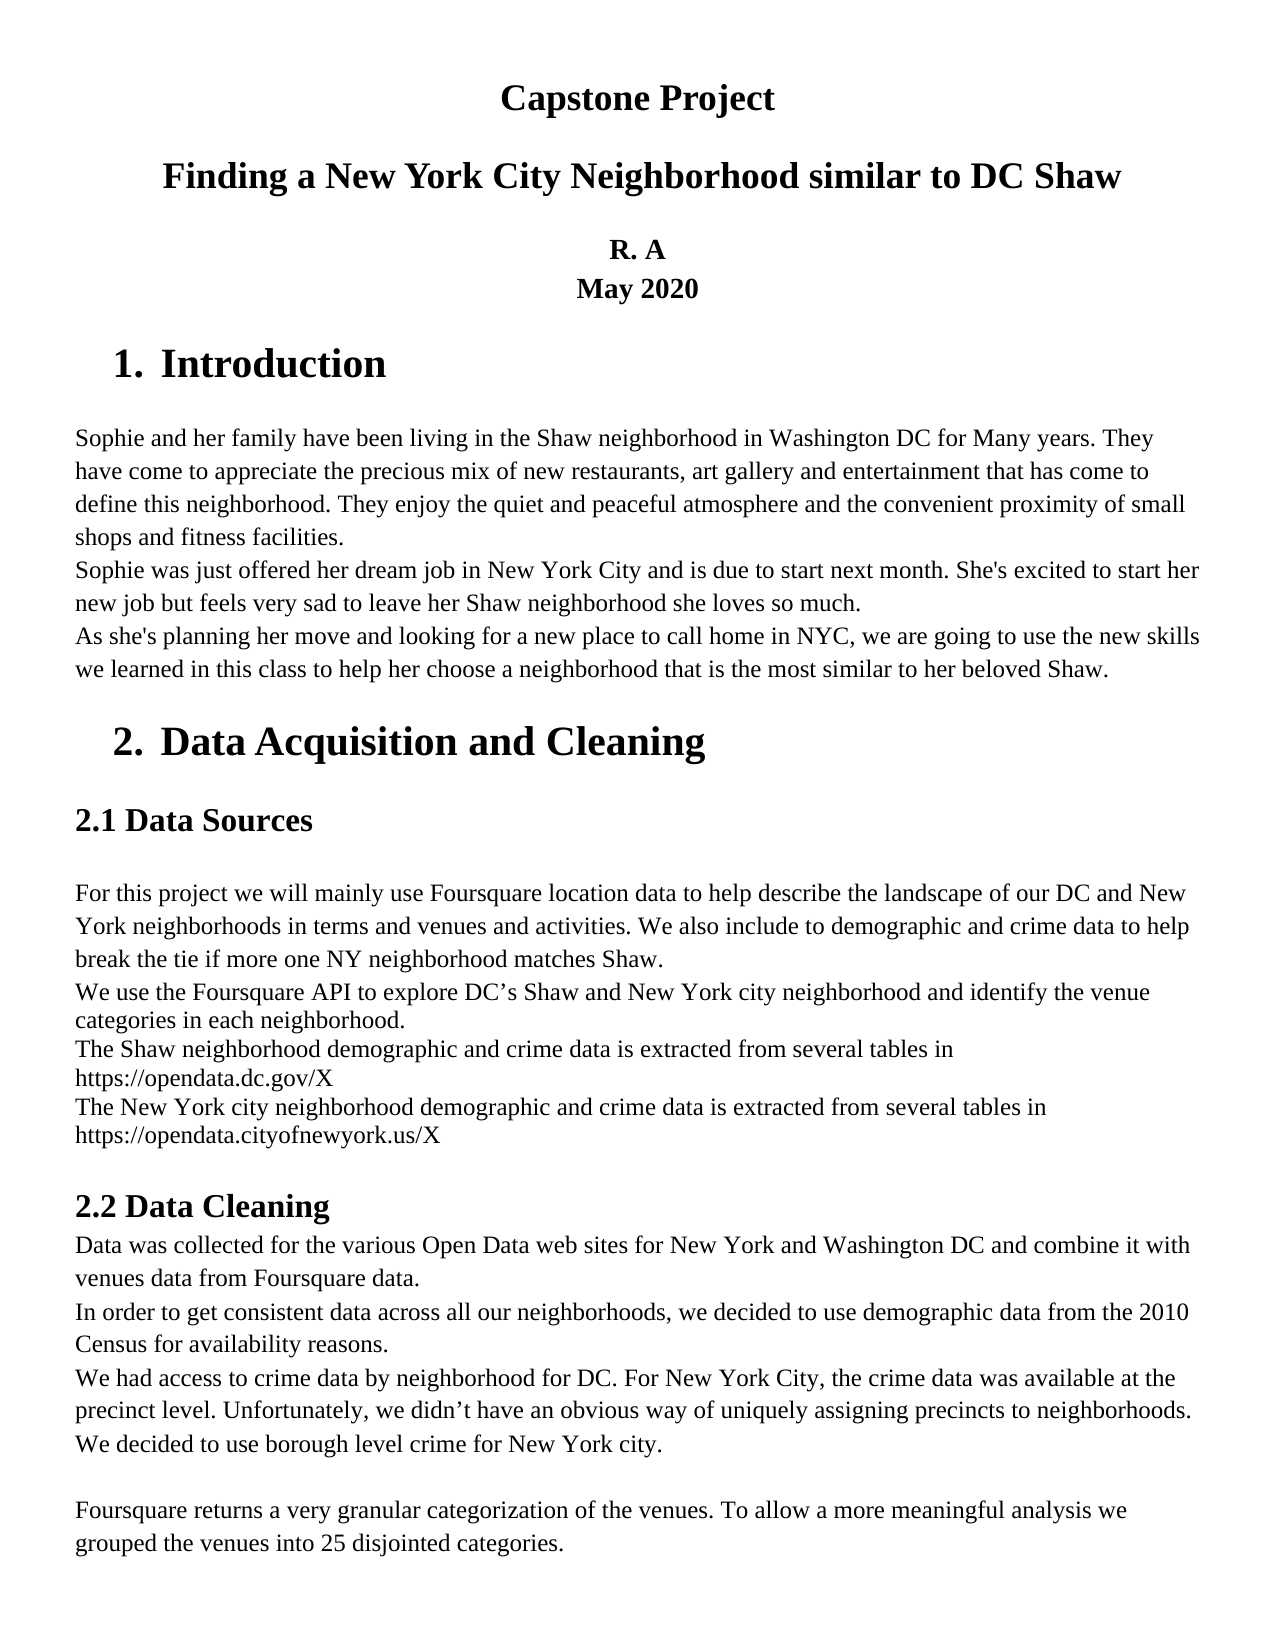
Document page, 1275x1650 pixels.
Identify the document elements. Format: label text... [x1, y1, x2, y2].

text Sophie was just offered her dream job in New York City and is due to start next month. She's excited to start her new job but feels very sad to leave her Shaw neighborhood she loves so much. [75, 555, 1200, 617]
text For this project we will mainly use Foursquare location data to help describe the landscape of our DC and New York neighborhoods in terms and venues and activities. We also include to demographic and crime data to help break the tie if more one NY neighborhood matches Shaw. [75, 878, 1200, 972]
text Data was collected for the various Open Data web sites for New York and Washington DC and combine it with venues data from Foursquare data. [75, 1231, 1200, 1292]
text Foursquare returns a very granular categorization of the venues. To allow a more meaningful analysis we grouped the venues into 25 disjointed categories. [75, 1495, 1200, 1556]
subtitle Data Acquisition and Cleaning [112, 716, 1200, 764]
text As she's planning her move and looking for a new place to call home in NYC, we are going to use the new skills we learned in this class to help her choose a neighborhood that is the most similar to her beloved Shaw. [75, 621, 1200, 683]
text Finding a New York City Neighborhood similar to DC Shaw [75, 154, 1200, 197]
subtitle Introduction [112, 339, 1200, 387]
text In order to get consistent data across all our neighborhoods, we decided to use demographic data from the 2010 Census for availability reasons. [75, 1297, 1200, 1358]
text Capstone Project [75, 75, 1200, 118]
text May 2020 [75, 271, 1200, 304]
subtitle 2.1 Data Sources [75, 801, 1200, 839]
text Sophie and her family have been living in the Shaw neighborhood in Washington DC for Many years. They have come to appreciate the precious mix of new restaurants, art gallery and entertainment that has come to define this neighborhood. They enjoy the quiet and peaceful atmosphere and the convenient proximity of small shops and fitness facilities. [75, 423, 1200, 551]
text We had access to crime data by neighborhood for DC. For New York City, the crime data was available at the precinct level. Unfortunately, we didn’t have an obvious way of uniquely assigning precincts to neighborhoods. We decided to use borough level crime for New York city. [75, 1363, 1200, 1457]
text R. A [75, 232, 1200, 266]
subtitle 2.2 Data Cleaning [75, 1186, 1200, 1225]
